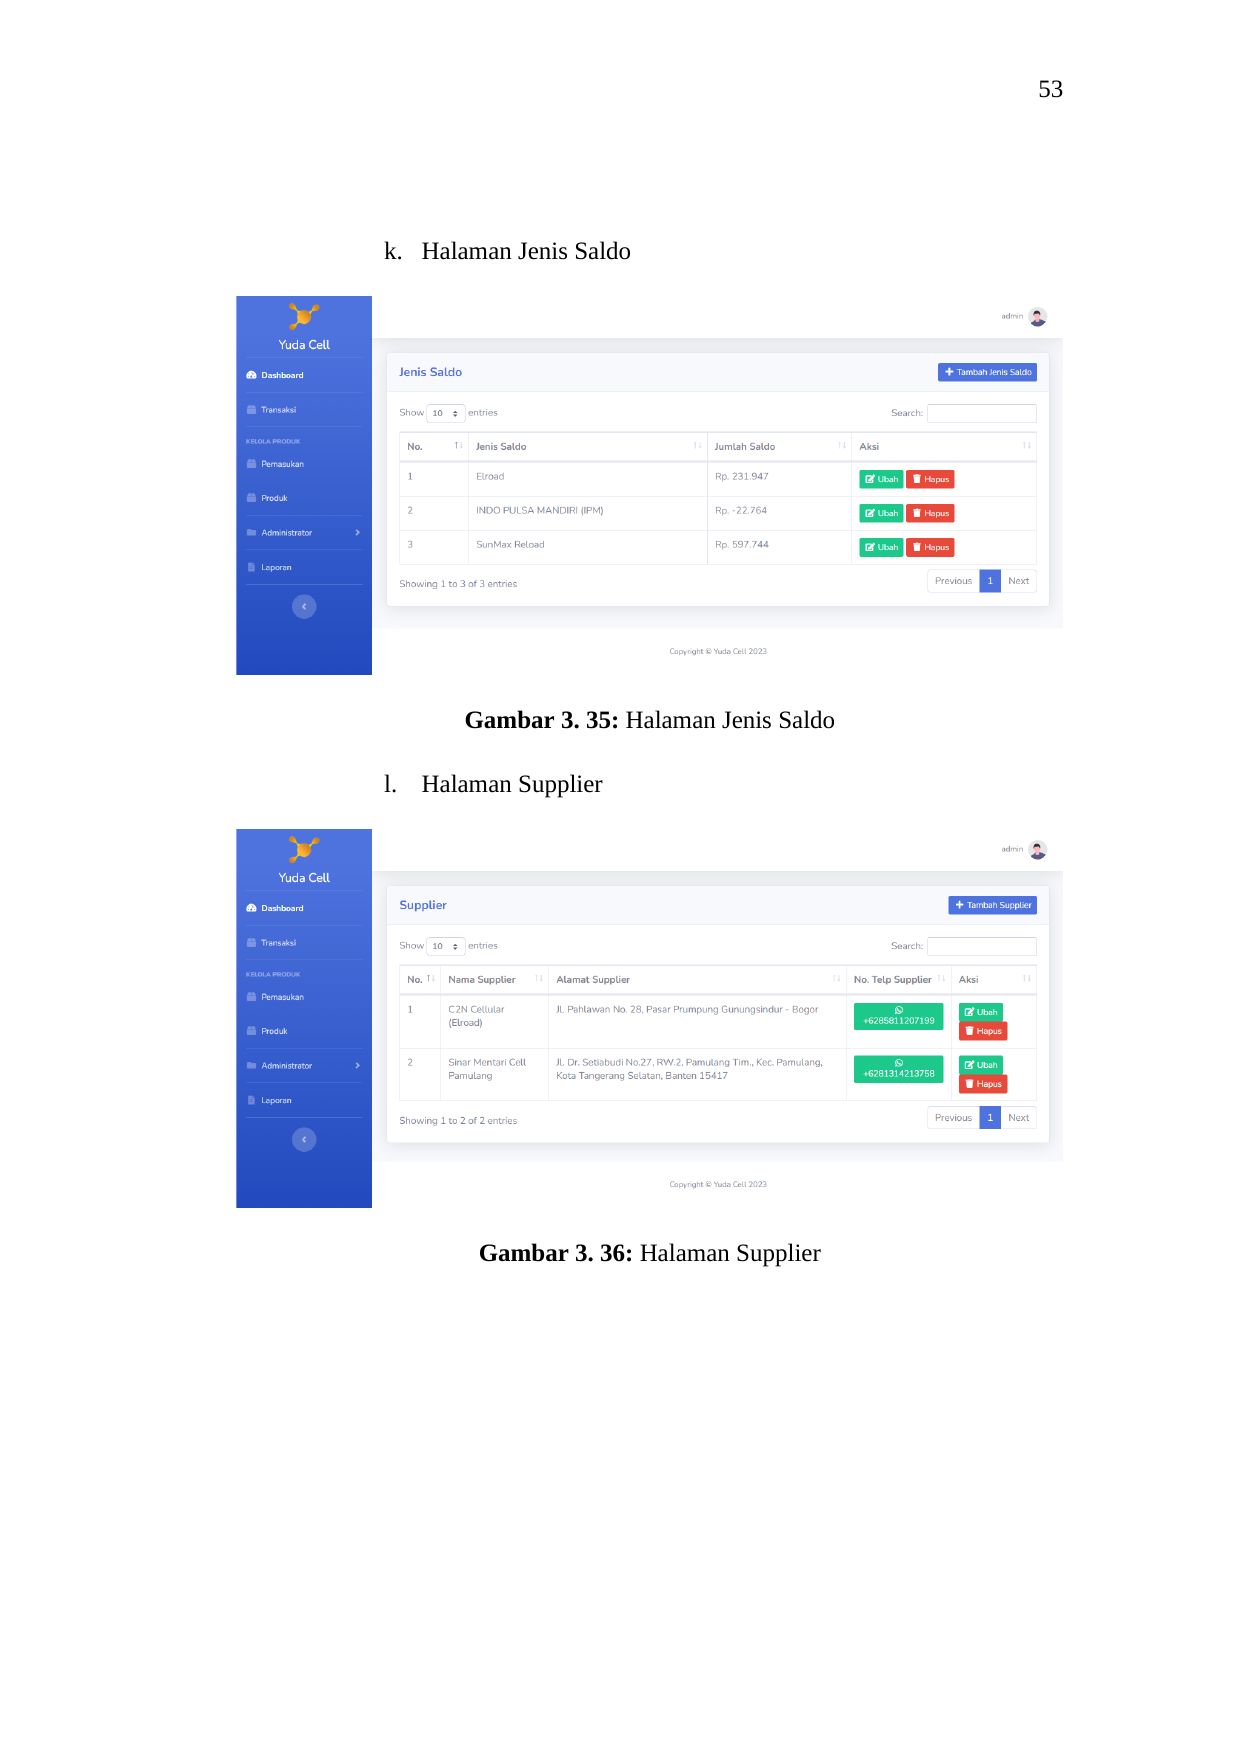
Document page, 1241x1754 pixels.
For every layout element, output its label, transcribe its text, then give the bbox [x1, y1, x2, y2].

picture [236, 829, 1063, 1208]
picture [236, 296, 1063, 675]
list Halaman Supplier [384, 769, 1063, 798]
text Gambar 3. 35: Halaman Jenis Saldo [236, 705, 1063, 734]
list Halaman Jenis Saldo [384, 236, 1063, 265]
text Gambar 3. 36: Halaman Supplier [236, 1238, 1063, 1267]
